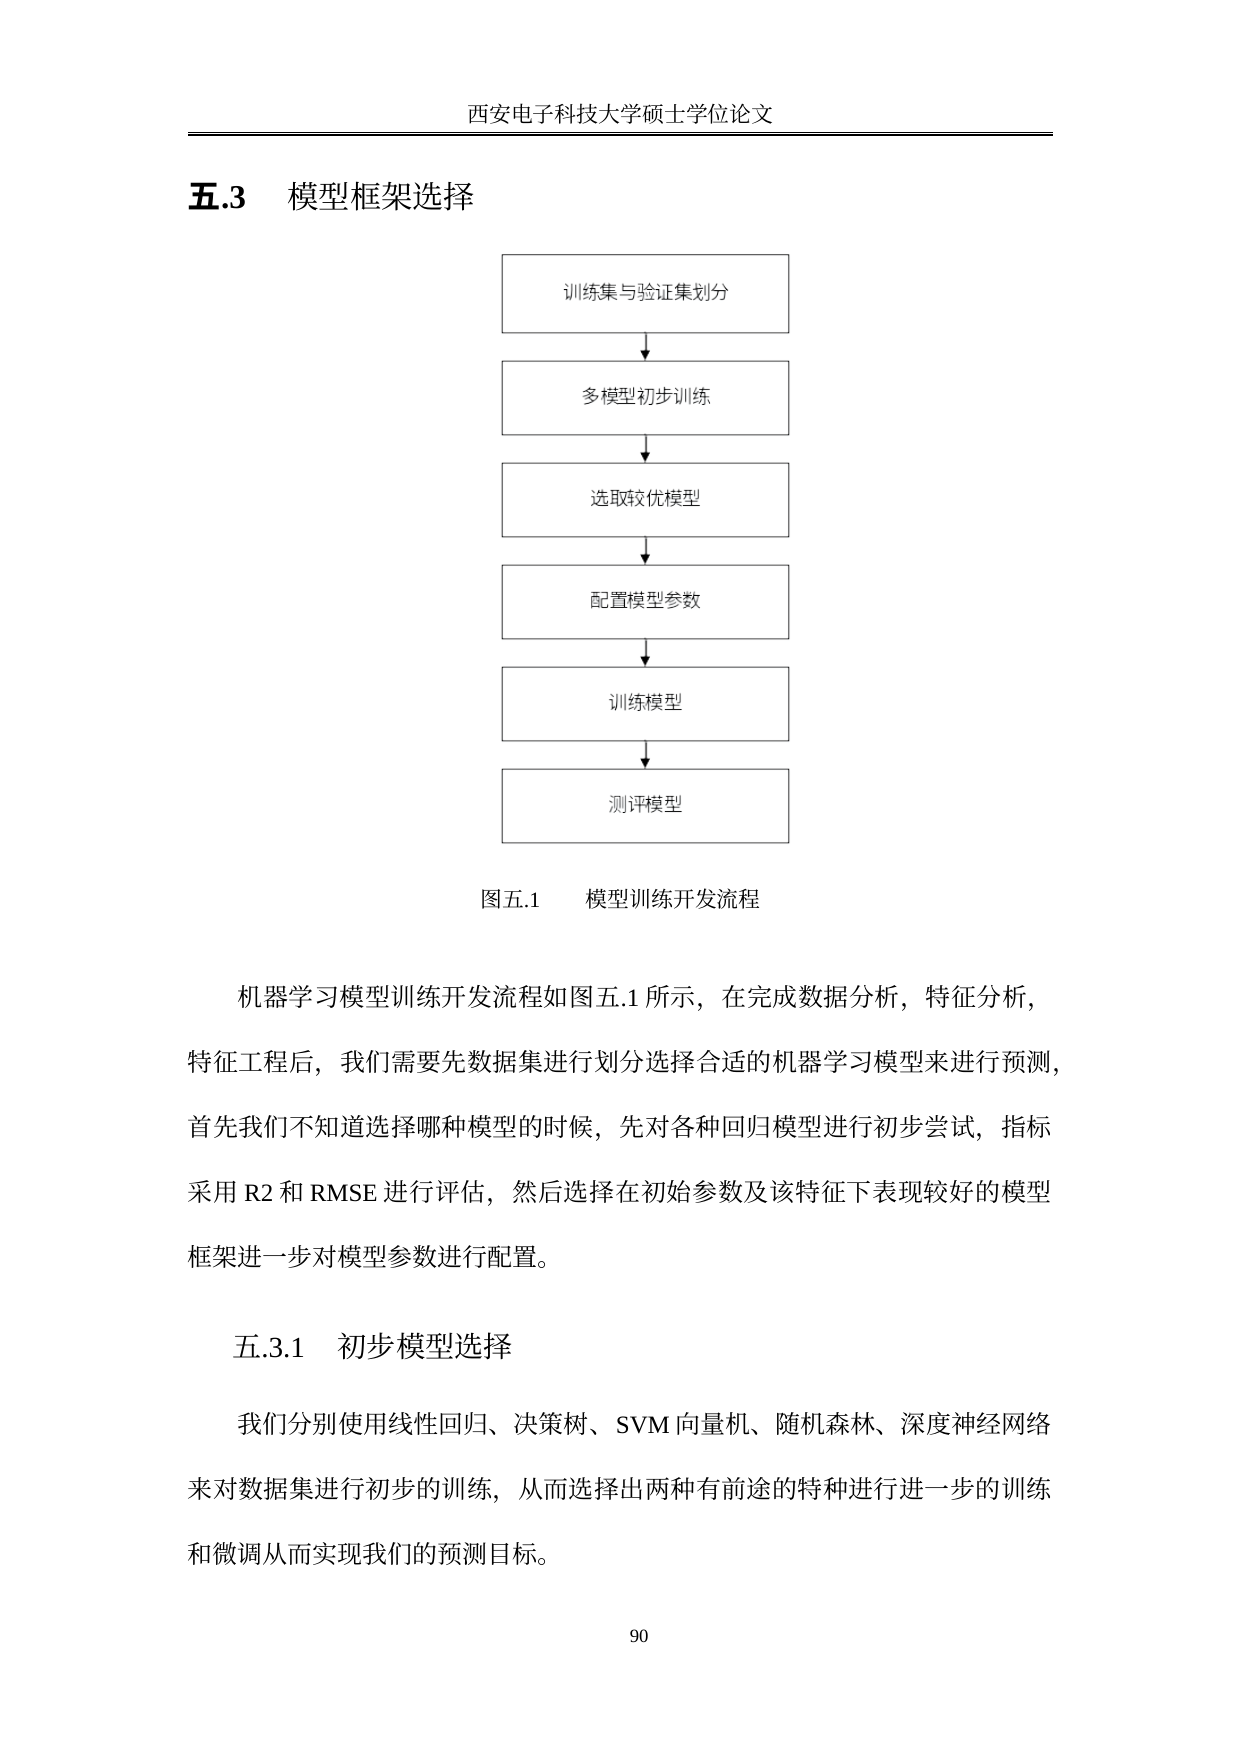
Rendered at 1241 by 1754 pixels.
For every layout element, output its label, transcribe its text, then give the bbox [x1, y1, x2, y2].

subtitle 模型框架选择 [187, 162, 1053, 227]
subtitle 初步模型选择 [232, 1313, 1053, 1378]
text 模型训练开发流程 [187, 882, 1053, 914]
text 我们分别使用线性回归、决策树、SVM向量机、随机森林、深度神经网络来对数据集进行初步的训练，从而选择出两种有前途的特种进行进一步的训练和微调从而实现我们的预测目标。 [187, 1390, 1053, 1585]
text 机器学习模型训练开发流程如图5.6所示，在完成数据分析，特征分析，特征工程后，我们需要先数据集进行划分选择合适的机器学习模型来进行预测，首先我们不知道选择哪种模型的时候，先对各种回归模型进行初步尝试，指标采用R2和RMSE进行评估，然后选择在初始参数及该特征下表现较好的模型框架进一步对模型参数进行配置。 [187, 963, 1053, 1288]
